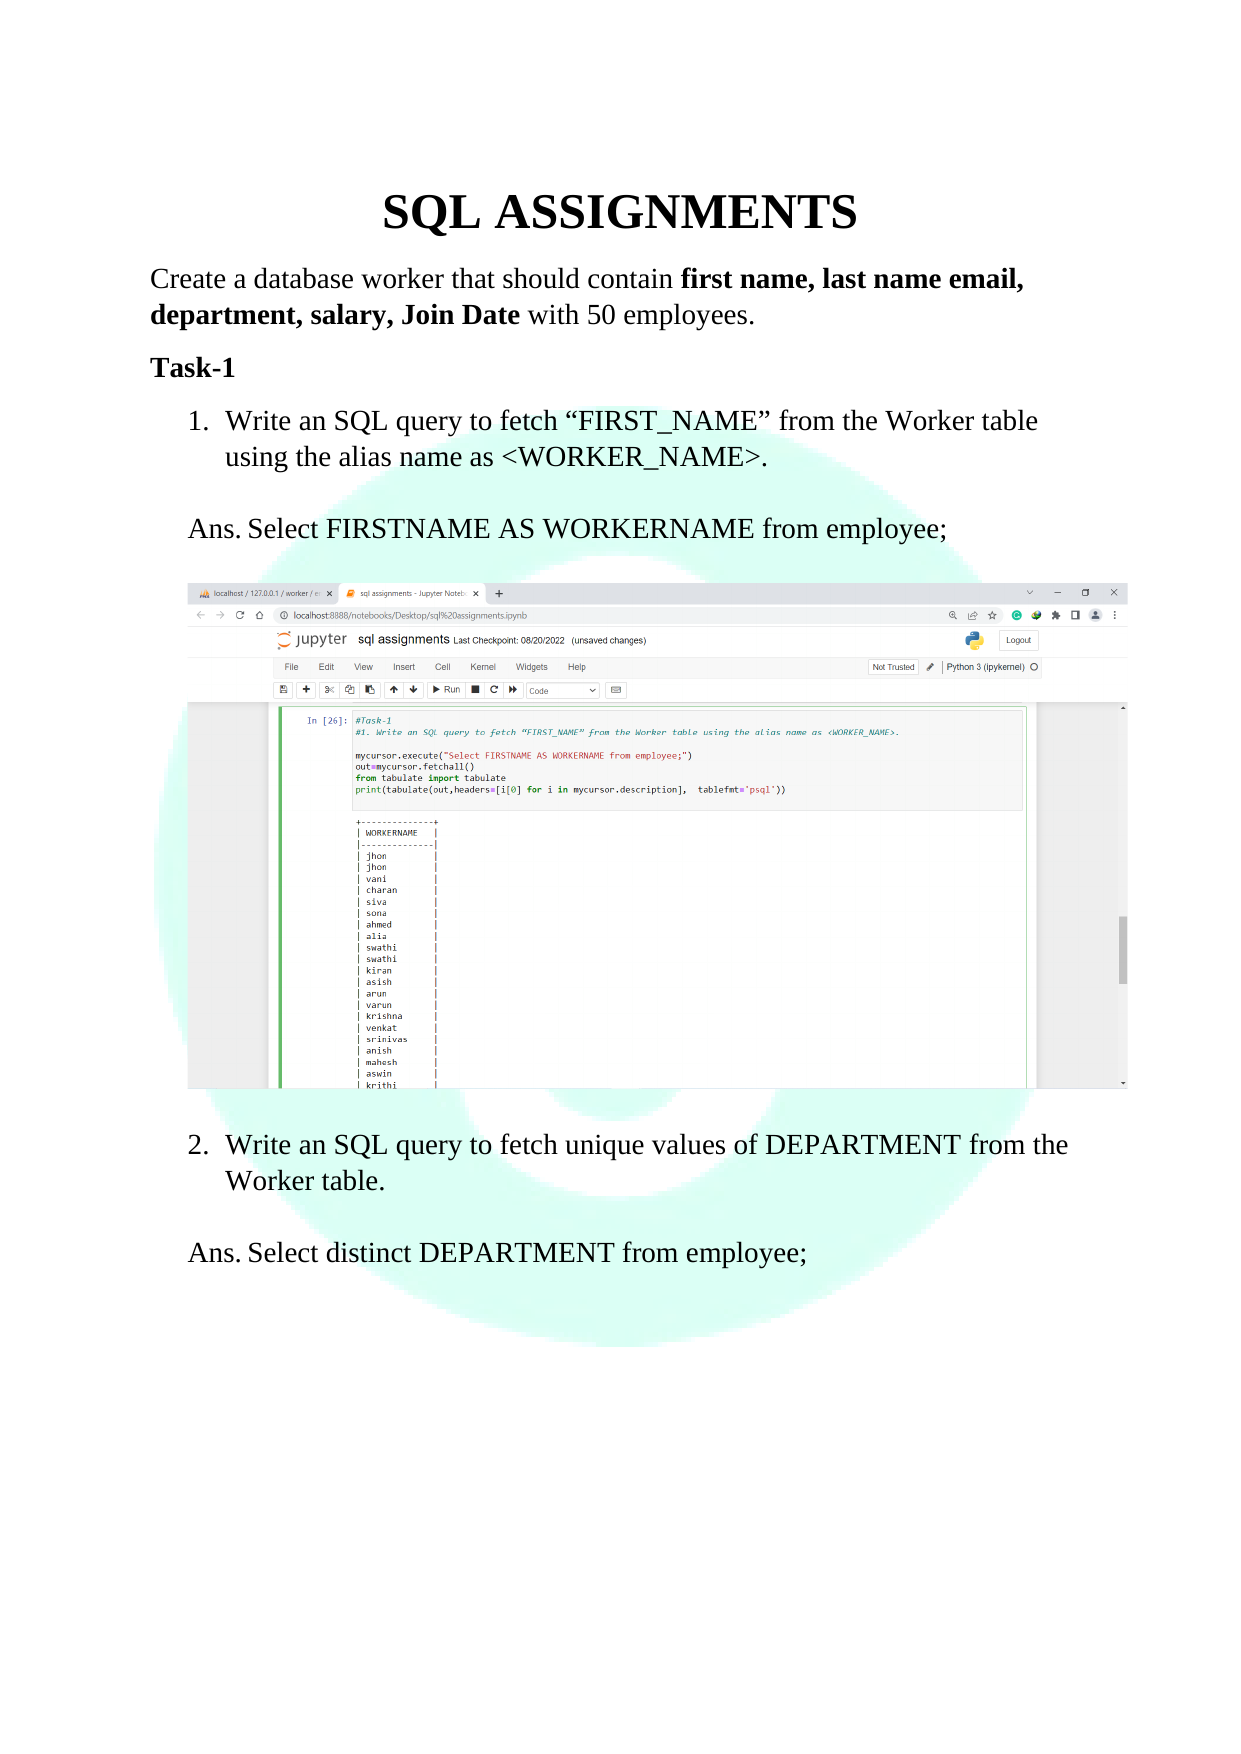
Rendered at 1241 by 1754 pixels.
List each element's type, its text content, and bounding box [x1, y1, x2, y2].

list Write an SQL query to fetch “FIRST_NAME” from the Worker table using the alias name as <WORKER_NAME>. [187, 403, 1090, 472]
text Create a database worker that should contain first name, last name email, department, salary, Join Date with 50 employees. [150, 261, 1090, 331]
text Ans. Select FIRSTNAME AS WORKERNAME from employee; [187, 511, 1090, 545]
picture [187, 583, 1128, 1089]
list Write an SQL query to fetch unique values of DEPARTMENT from the Worker table. [187, 1127, 1090, 1197]
text Ans. Select distinct DEPARTMENT from employee; [187, 1235, 1090, 1269]
text Task-1 [150, 350, 1090, 383]
text SQL ASSIGNMENTS [150, 182, 1090, 240]
